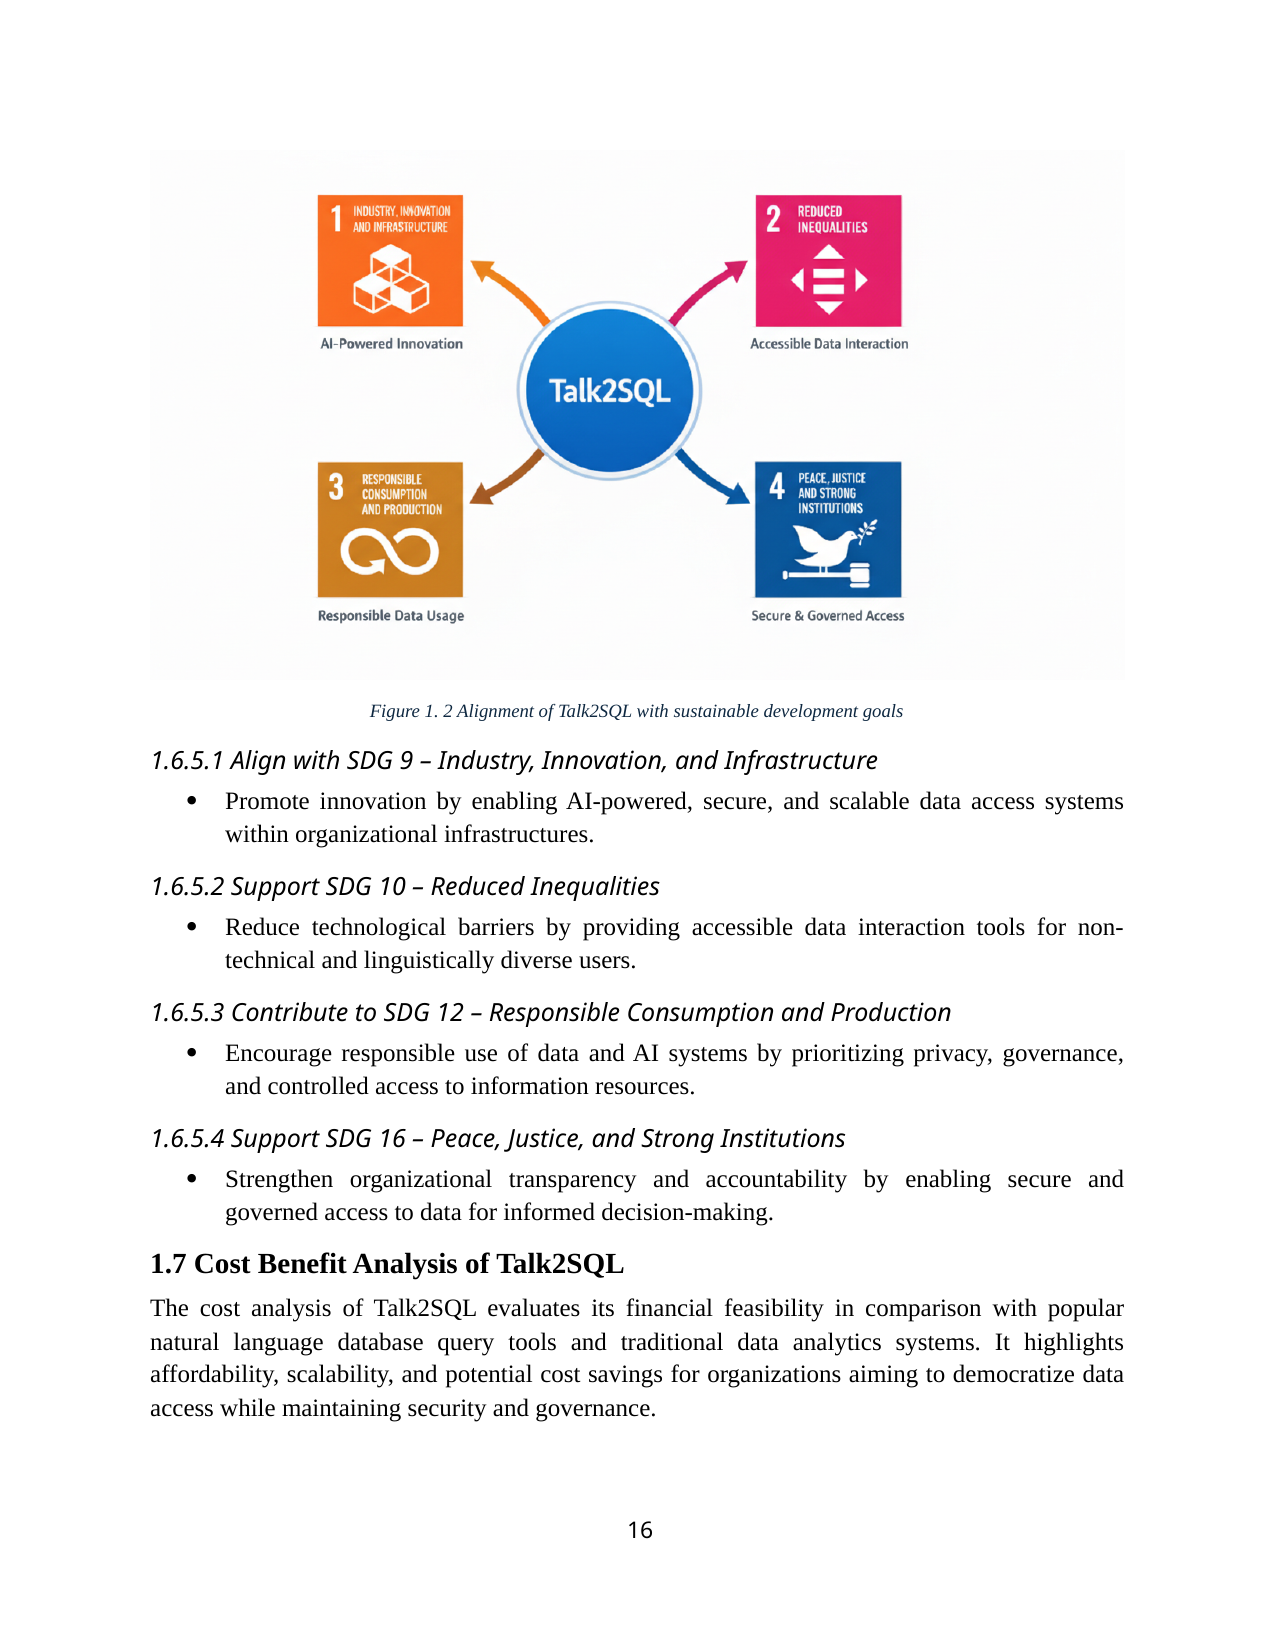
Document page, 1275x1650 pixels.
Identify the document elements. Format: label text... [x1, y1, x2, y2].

list Promote innovation by enabling AI-powered, secure, and scalable data access systems within organizational infrastructures. [187, 786, 1125, 848]
text The cost analysis of Talk2SQL evaluates its financial feasibility in comparison with popular natural language database query tools and traditional data analytics systems. It highlights affordability, scalability, and potential cost savings for organizations aiming to democratize data access while maintaining security and governance. [150, 1293, 1125, 1421]
list Reduce technological barriers by providing accessible data interaction tools for non-technical and linguistically diverse users. [187, 912, 1125, 974]
text Figure 1. 2 Alignment of Talk2SQL with sustainable development goals [150, 700, 1125, 722]
subtitle 1.6.5.4 Support SDG 16 – Peace, Justice, and Strong Institutions [150, 1121, 1125, 1155]
subtitle 1.7 Cost Benefit Analysis of Talk2SQL [150, 1247, 1125, 1280]
picture [150, 150, 1125, 680]
list Encourage responsible use of data and AI systems by prioritizing privacy, governance, and controlled access to information resources. [187, 1038, 1125, 1100]
subtitle 1.6.5.2 Support SDG 10 – Reduced Inequalities [150, 868, 1125, 903]
subtitle 1.6.5.3 Contribute to SDG 12 – Responsible Consumption and Production [150, 994, 1125, 1029]
subtitle 1.6.5.1 Align with SDG 9 – Industry, Innovation, and Infrastructure [150, 742, 1125, 777]
list Strengthen organizational transparency and accountability by enabling secure and governed access to data for informed decision-making. [187, 1164, 1125, 1226]
